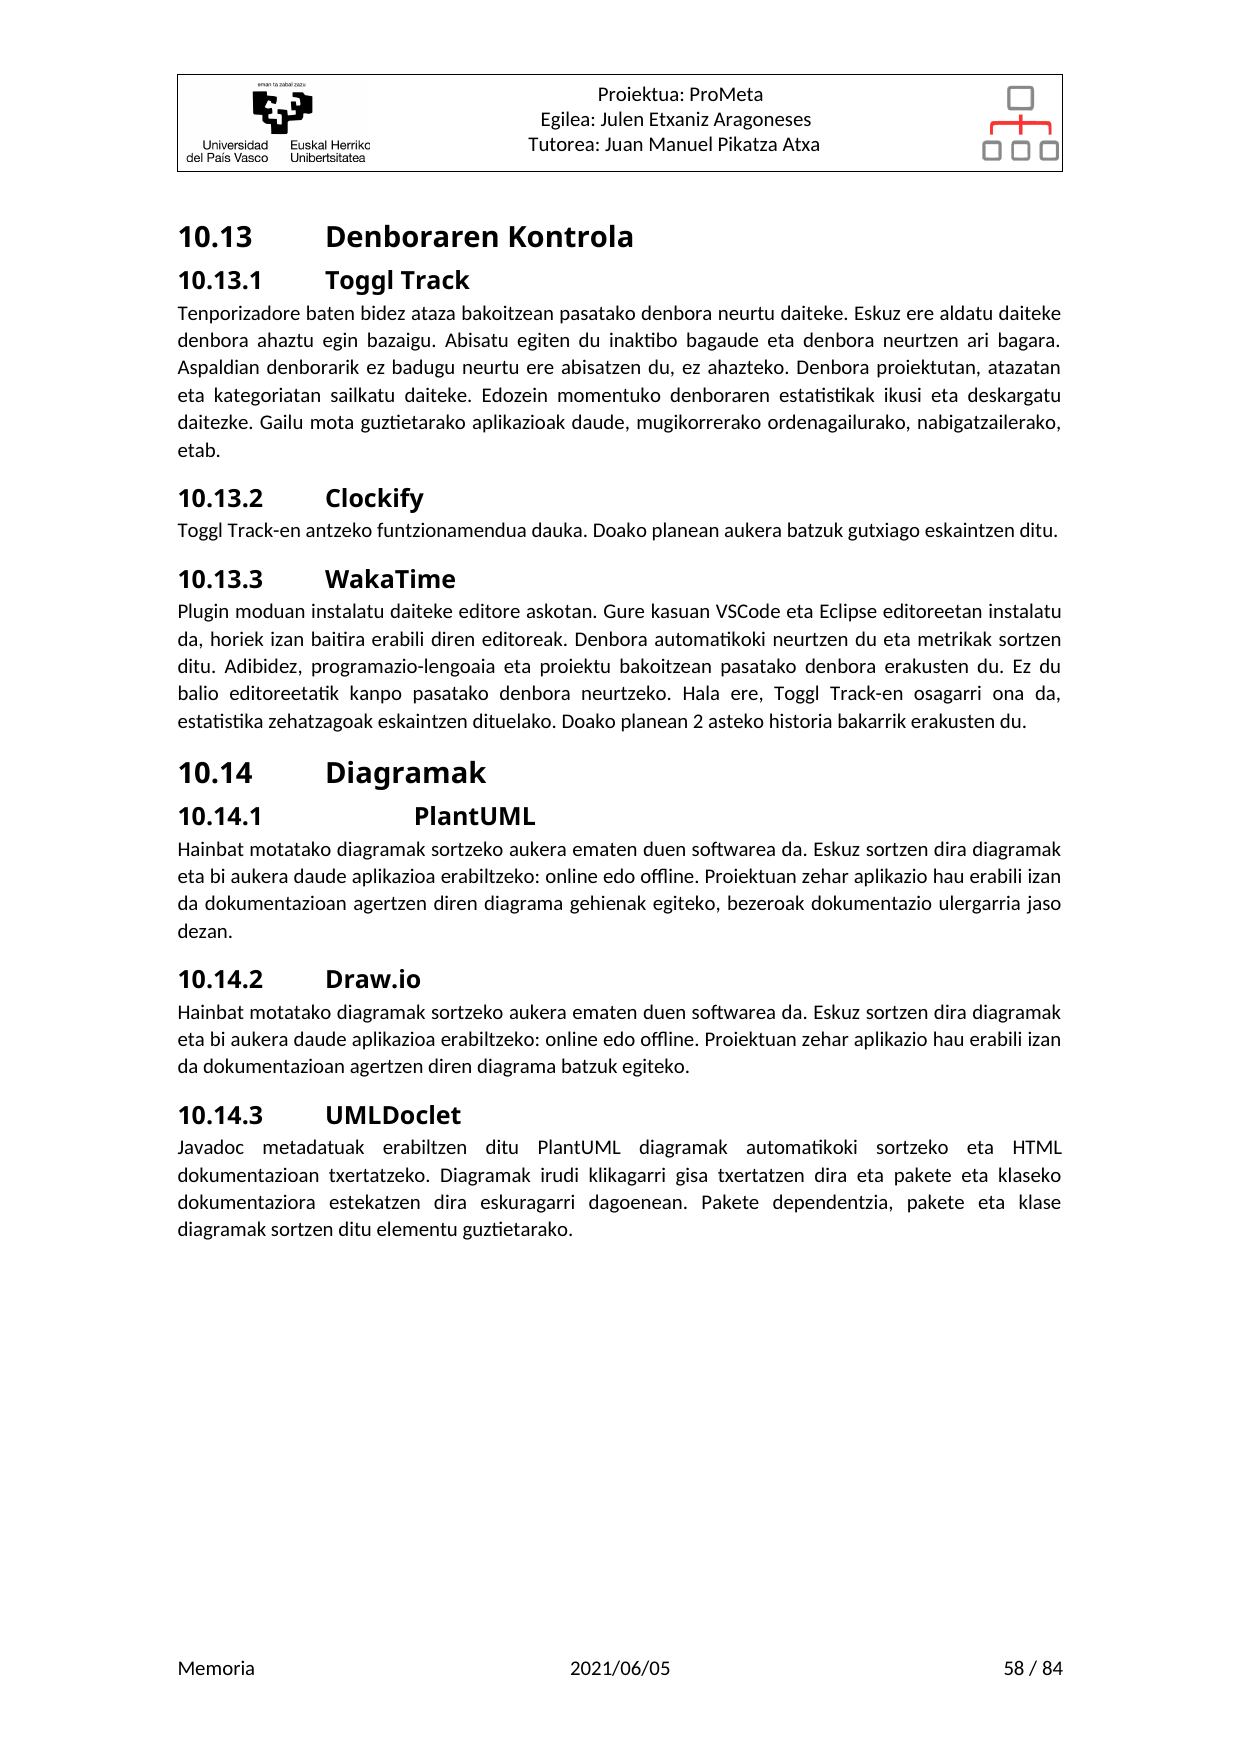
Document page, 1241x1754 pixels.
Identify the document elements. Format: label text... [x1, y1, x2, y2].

text Toggl Track-en antzeko funtzionamendua dauka. Doako planean aukera batzuk gutxiago eskaintzen ditu. [177, 518, 1063, 543]
picture [182, 80, 370, 162]
subtitle Toggl Track [177, 263, 1063, 297]
picture [978, 80, 1060, 162]
subtitle Denboraren Kontrola [177, 216, 1063, 256]
text Plugin moduan instalatu daiteke editore askotan. Gure kasuan VSCode eta Eclipse editoreetan instalatu da, horiek izan baitira erabili diren editoreak. Denbora automatikoki neurtzen du eta metrikak sortzen ditu. Adibidez, programazio-lengoaia eta proiektu bakoitzean pasatako denbora erakusten du. Ez du balio editoreetatik kanpo pasatako denbora neurtzeko. Hala ere, Toggl Track-en osagarri ona da, estatistika zehatzagoak eskaintzen dituelako. Doako planean 2 asteko historia bakarrik erakusten du. [177, 598, 1063, 733]
subtitle Diagramak [177, 752, 1063, 792]
text Javadoc metadatuak erabiltzen ditu PlantUML diagramak automatikoki sortzeko eta HTML dokumentazioan txertatzeko. Diagramak irudi klikagarri gisa txertatzen dira eta pakete eta klaseko dokumentaziora estekatzen dira eskuragarri dagoenean. Pakete dependentzia, pakete eta klase diagramak sortzen ditu elementu guztietarako. [177, 1134, 1063, 1242]
text Hainbat motatako diagramak sortzeko aukera ematen duen softwarea da. Eskuz sortzen dira diagramak eta bi aukera daude aplikazioa erabiltzeko: online edo offline. Proiektuan zehar aplikazio hau erabili izan da dokumentazioan agertzen diren diagrama batzuk egiteko. [177, 999, 1063, 1079]
subtitle Clockify [177, 481, 1063, 515]
subtitle PlantUML [177, 799, 1063, 833]
subtitle UMLDoclet [177, 1098, 1063, 1132]
subtitle WakaTime [177, 562, 1063, 596]
subtitle Draw.io [177, 962, 1063, 996]
text Hainbat motatako diagramak sortzeko aukera ematen duen softwarea da. Eskuz sortzen dira diagramak eta bi aukera daude aplikazioa erabiltzeko: online edo offline. Proiektuan zehar aplikazio hau erabili izan da dokumentazioan agertzen diren diagrama gehienak egiteko, bezeroak dokumentazio ulergarria jaso dezan. [177, 836, 1063, 943]
text Tenporizadore baten bidez ataza bakoitzean pasatako denbora neurtu daiteke. Eskuz ere aldatu daiteke denbora ahaztu egin bazaigu. Abisatu egiten du inaktibo bagaude eta denbora neurtzen ari bagara. Aspaldian denborarik ez badugu neurtu ere abisatzen du, ez ahazteko. Denbora proiektutan, atazatan eta kategoriatan sailkatu daiteke. Edozein momentuko denboraren estatistikak ikusi eta deskargatu daitezke. Gailu mota guztietarako aplikazioak daude, mugikorrerako ordenagailurako, nabigatzailerako, etab. [177, 300, 1063, 462]
